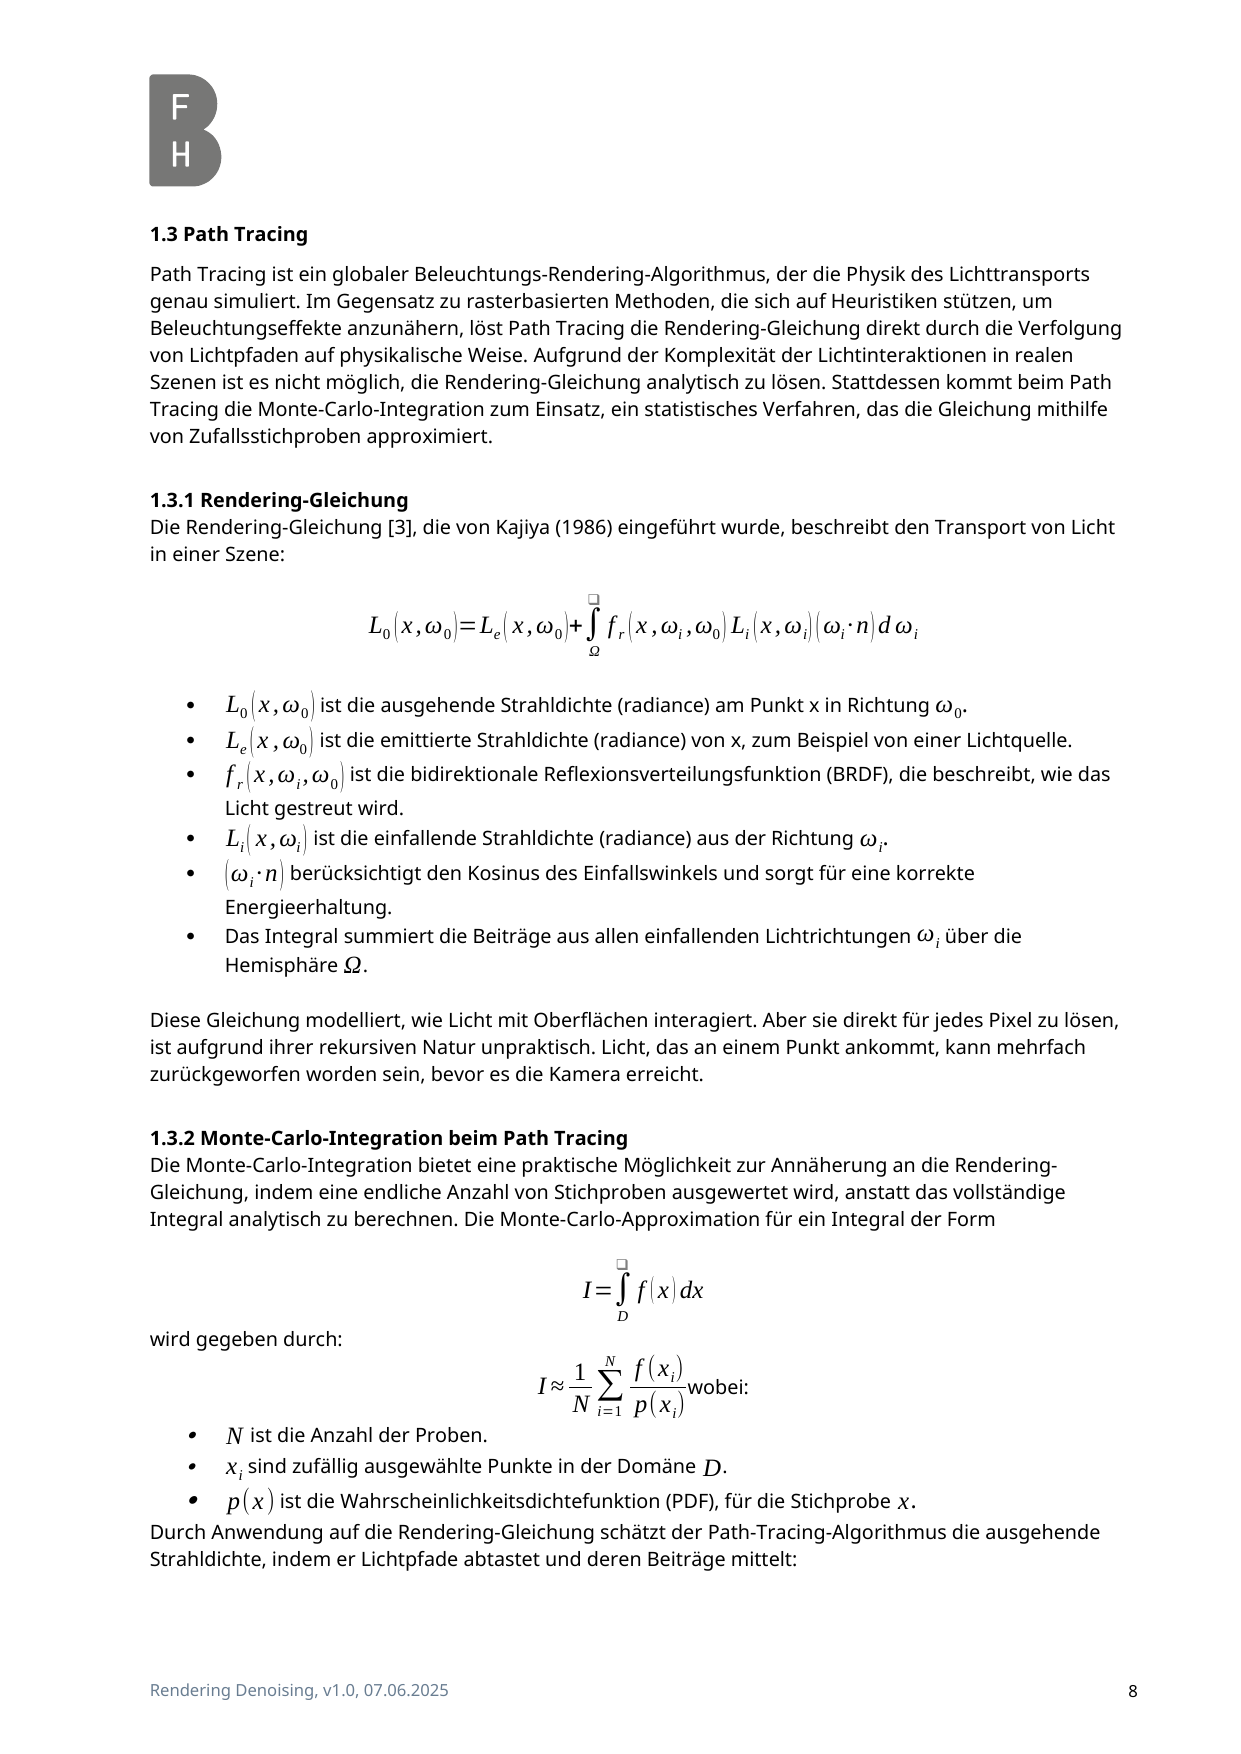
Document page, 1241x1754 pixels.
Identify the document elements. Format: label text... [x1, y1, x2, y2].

text Diese Gleichung modelliert, wie Licht mit Oberflächen interagiert. Aber sie direkt für jedes Pixel zu lösen, ist aufgrund ihrer rekursiven Natur unpraktisch. Licht, das an einem Punkt ankommt, kann mehrfach zurückgeworfen worden sein, bevor es die Kamera erreicht. [149, 1006, 1136, 1087]
list ist die ausgehende Strahldichte (radiance) am Punkt x in Richtung . [187, 688, 1136, 725]
subtitle Rendering-Gleichung [149, 486, 1136, 513]
list ist die einfallende Strahldichte (radiance) aus der Richtung . [187, 821, 1136, 858]
subtitle Path Tracing [149, 221, 1136, 248]
list sind zufällig ausgewählte Punkte in der Domäne . [187, 1452, 1136, 1484]
list ist die Anzahl der Proben. [187, 1421, 1136, 1452]
list berücksichtigt den Kosinus des Einfallswinkels und sorgt für eine korrekte Energieerhaltung. [187, 858, 1136, 920]
subtitle Monte-Carlo-Integration beim Path Tracing [149, 1124, 1136, 1151]
list ist die bidirektionale Reflexionsverteilungsfunktion (BRDF), die beschreibt, wie das Licht gestreut wird. [187, 759, 1136, 821]
text wobei: [149, 1353, 1136, 1421]
list ist die emittierte Strahldichte (radiance) von x, zum Beispiel von einer Lichtquelle. [187, 725, 1136, 759]
text wird gegeben durch: [149, 1326, 1136, 1353]
text Durch Anwendung auf die Rendering-Gleichung schätzt der Path-Tracing-Algorithmus die ausgehende Strahldichte, indem er Lichtpfade abtastet und deren Beiträge mittelt: [149, 1518, 1136, 1572]
list Das Integral summiert die Beiträge aus allen einfallenden Lichtrichtungen über die Hemisphäre . [187, 920, 1136, 979]
text Path Tracing ist ein globaler Beleuchtungs-Rendering-Algorithmus, der die Physik des Lichttransports genau simuliert. Im Gegensatz zu rasterbasierten Methoden, die sich auf Heuristiken stützen, um Beleuchtungseffekte anzunähern, löst Path Tracing die Rendering-Gleichung direkt durch die Verfolgung von Lichtpfaden auf physikalische Weise. Aufgrund der Komplexität der Lichtinteraktionen in realen Szenen ist es nicht möglich, die Rendering-Gleichung analytisch zu lösen. Stattdessen kommt beim Path Tracing die Monte-Carlo-Integration zum Einsatz, ein statistisches Verfahren, das die Gleichung mithilfe von Zufallsstichproben approximiert. [149, 260, 1136, 449]
text Die Rendering-Gleichung, die von Kajiya (1986) eingeführt wurde, beschreibt den Transport von Licht in einer Szene: [149, 513, 1136, 567]
text Die Monte-Carlo-Integration bietet eine praktische Möglichkeit zur Annäherung an die Rendering-Gleichung, indem eine endliche Anzahl von Stichproben ausgewertet wird, anstatt das vollständige Integral analytisch zu berechnen. Die Monte-Carlo-Approximation für ein Integral der Form [149, 1151, 1136, 1232]
list ist die Wahrscheinlichkeitsdichtefunktion (PDF), für die Stichprobe . [187, 1484, 1136, 1518]
